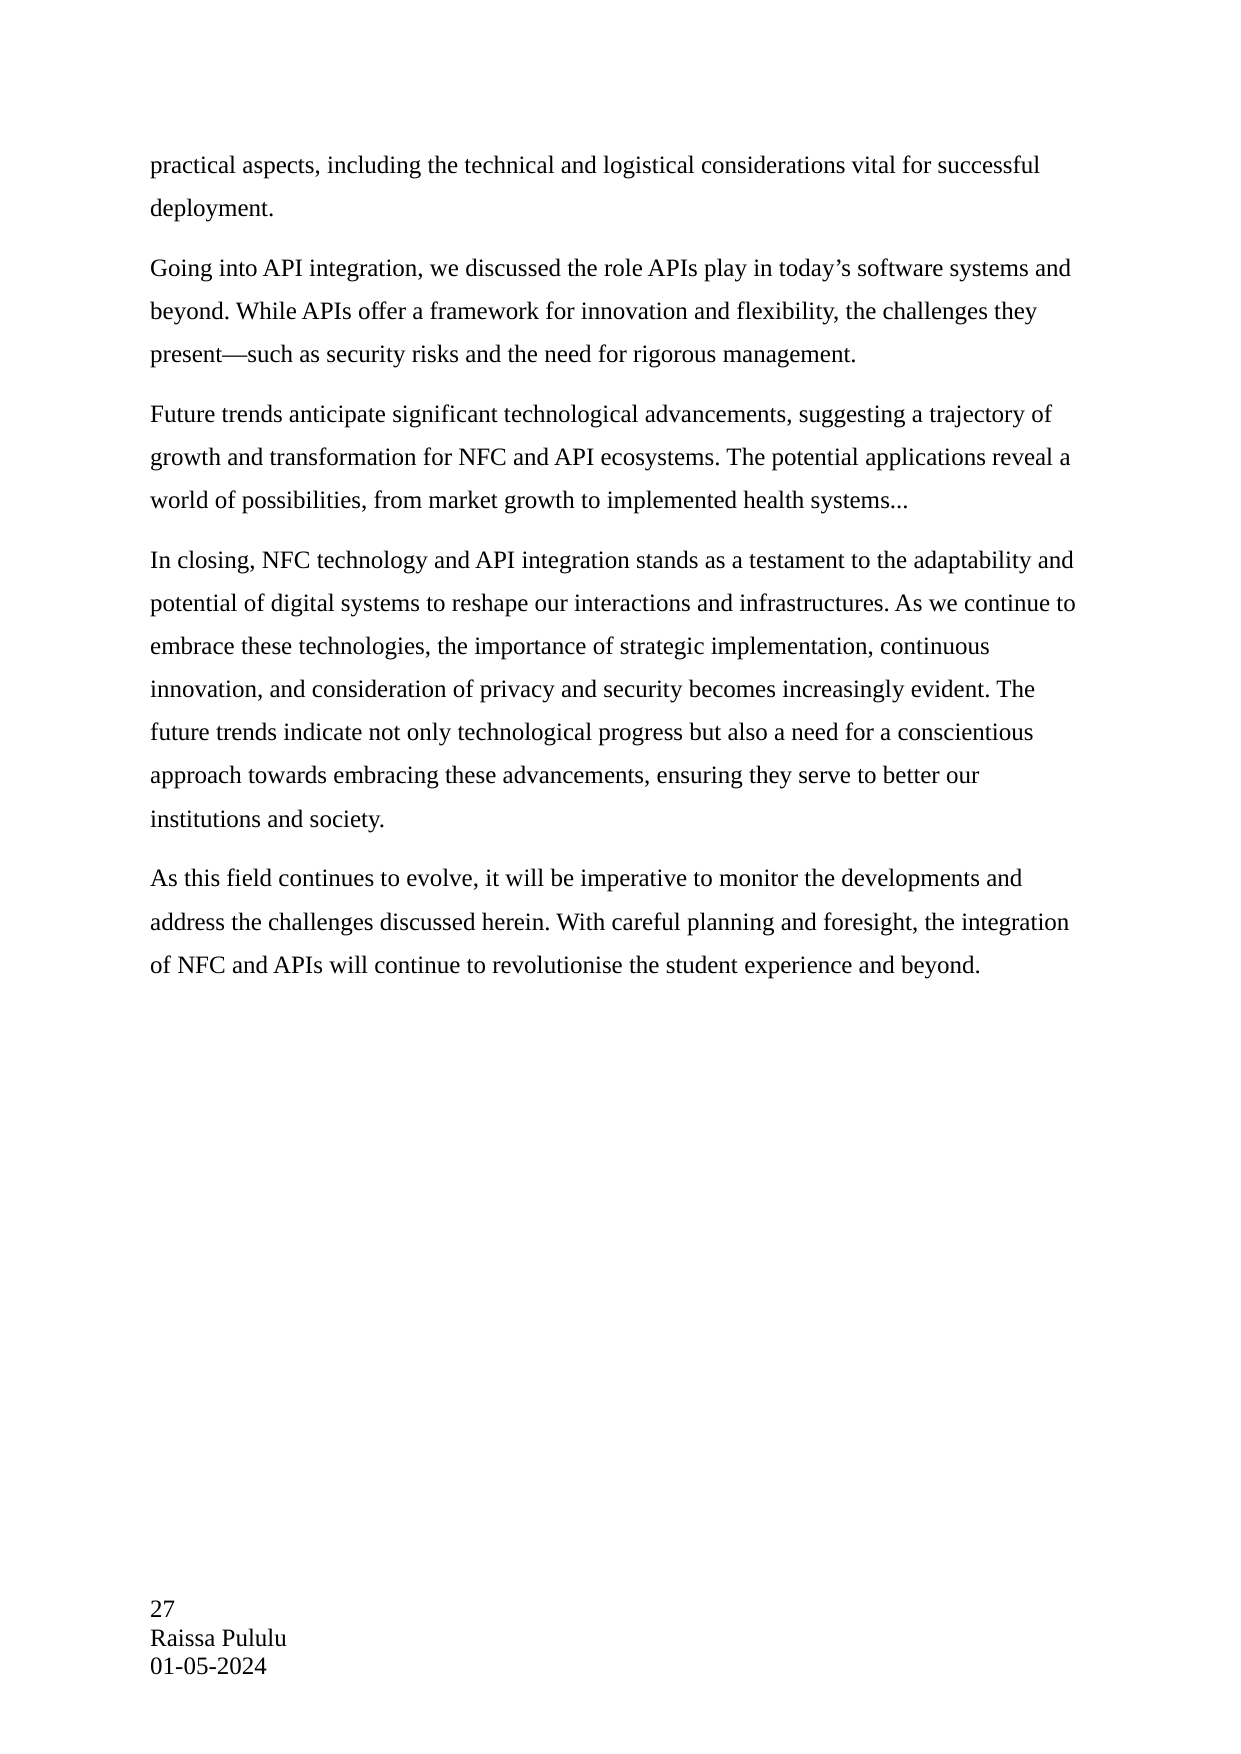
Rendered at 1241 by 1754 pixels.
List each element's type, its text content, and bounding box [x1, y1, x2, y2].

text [150, 150, 1090, 222]
text As this field continues to evolve, it will be imperative to monitor the developments and address the challenges discussed herein. With careful planning and foresight, the integration of NFC and APIs will continue to revolutionise the student experience and beyond. [150, 863, 1090, 978]
text Going into API integration, we discussed the role APIs play in today’s software systems and beyond. While APIs offer a framework for innovation and flexibility, the challenges they present—such as security risks and the need for rigorous management. [150, 253, 1090, 368]
text Future trends anticipate significant technological advancements, suggesting a trajectory of growth and transformation for NFC and API ecosystems. The potential applications reveal a world of possibilities, from market growth to implemented health systems... [150, 399, 1090, 514]
text In closing, NFC technology and API integration stands as a testament to the adaptability and potential of digital systems to reshape our interactions and infrastructures. As we continue to embrace these technologies, the importance of strategic implementation, continuous innovation, and consideration of privacy and security becomes increasingly evident. The future trends indicate not only technological progress but also a need for a conscientious approach towards embracing these advancements, ensuring they serve to better our institutions and society. [150, 545, 1090, 832]
